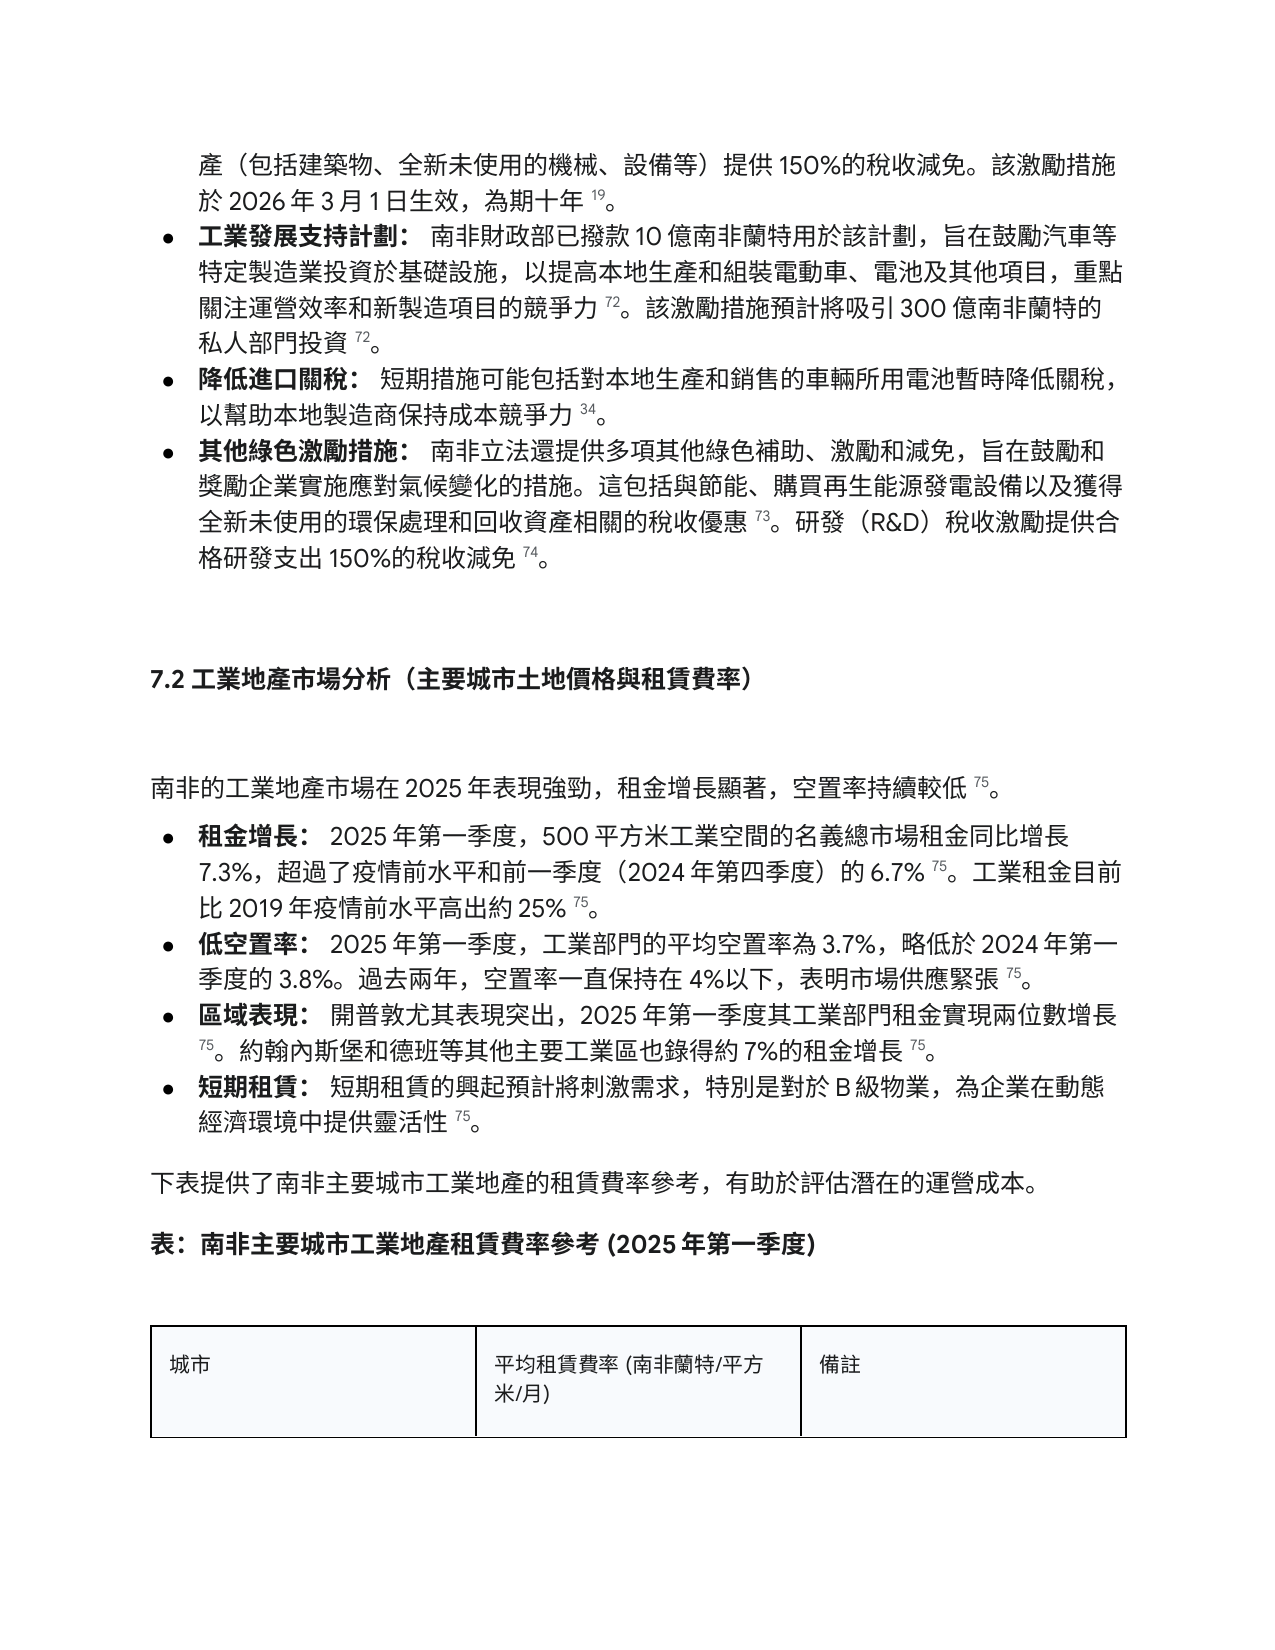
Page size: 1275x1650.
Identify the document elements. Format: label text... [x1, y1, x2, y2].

text 南非的工業地產市場在2025年表現強勁，租金增長顯著，空置率持續較低 75。 [150, 773, 1125, 805]
list 區域表現： 開普敦尤其表現突出，2025年第一季度其工業部門租金實現兩位數增長 75。約翰內斯堡和德班等其他主要工業區也錄得約7%的租金增長 75。 [161, 1000, 1125, 1067]
table_header 平均租賃費率 (南非蘭特/平方米/月) [477, 1327, 800, 1436]
text 表：南非主要城市工業地產租賃費率參考 (2025年第一季度) [150, 1229, 1125, 1260]
subtitle 7.2 工業地產市場分析（主要城市土地價格與租賃費率） [150, 664, 1125, 696]
list 低空置率： 2025年第一季度，工業部門的平均空置率為3.7%，略低於2024年第一季度的3.8%。過去兩年，空置率一直保持在4%以下，表明市場供應緊張 75。 [161, 929, 1125, 996]
table_header 城市 [152, 1327, 475, 1436]
list 租金增長： 2025年第一季度，500平方米工業空間的名義總市場租金同比增長7.3%，超過了疫情前水平和前一季度（2024年第四季度）的6.7% 75。工業租金目前比2019年疫情前水平高出約25% 75。 [161, 822, 1125, 924]
table_header 備註 [802, 1327, 1125, 1436]
list 其他綠色激勵措施： 南非立法還提供多項其他綠色補助、激勵和減免，旨在鼓勵和獎勵企業實施應對氣候變化的措施。這包括與節能、購買再生能源發電設備以及獲得全新未使用的環保處理和回收資產相關的稅收優惠 73。研發（R&D）稅收激勵提供合格研發支出150%的稅收減免 74。 [161, 436, 1125, 574]
list 工業發展支持計劃： 南非財政部已撥款10億南非蘭特用於該計劃，旨在鼓勵汽車等特定製造業投資於基礎設施，以提高本地生產和組裝電動車、電池及其他項目，重點關注運營效率和新製造項目的競爭力 72。該激勵措施預計將吸引300億南非蘭特的私人部門投資 72。 [161, 221, 1125, 360]
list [161, 150, 1125, 217]
list 短期租賃： 短期租賃的興起預計將刺激需求，特別是對於B級物業，為企業在動態經濟環境中提供靈活性 75。 [161, 1072, 1125, 1139]
list 降低進口關稅： 短期措施可能包括對本地生產和銷售的車輛所用電池暫時降低關稅，以幫助本地製造商保持成本競爭力 34。 [161, 364, 1125, 431]
text 下表提供了南非主要城市工業地產的租賃費率參考，有助於評估潛在的運營成本。 [150, 1168, 1125, 1199]
